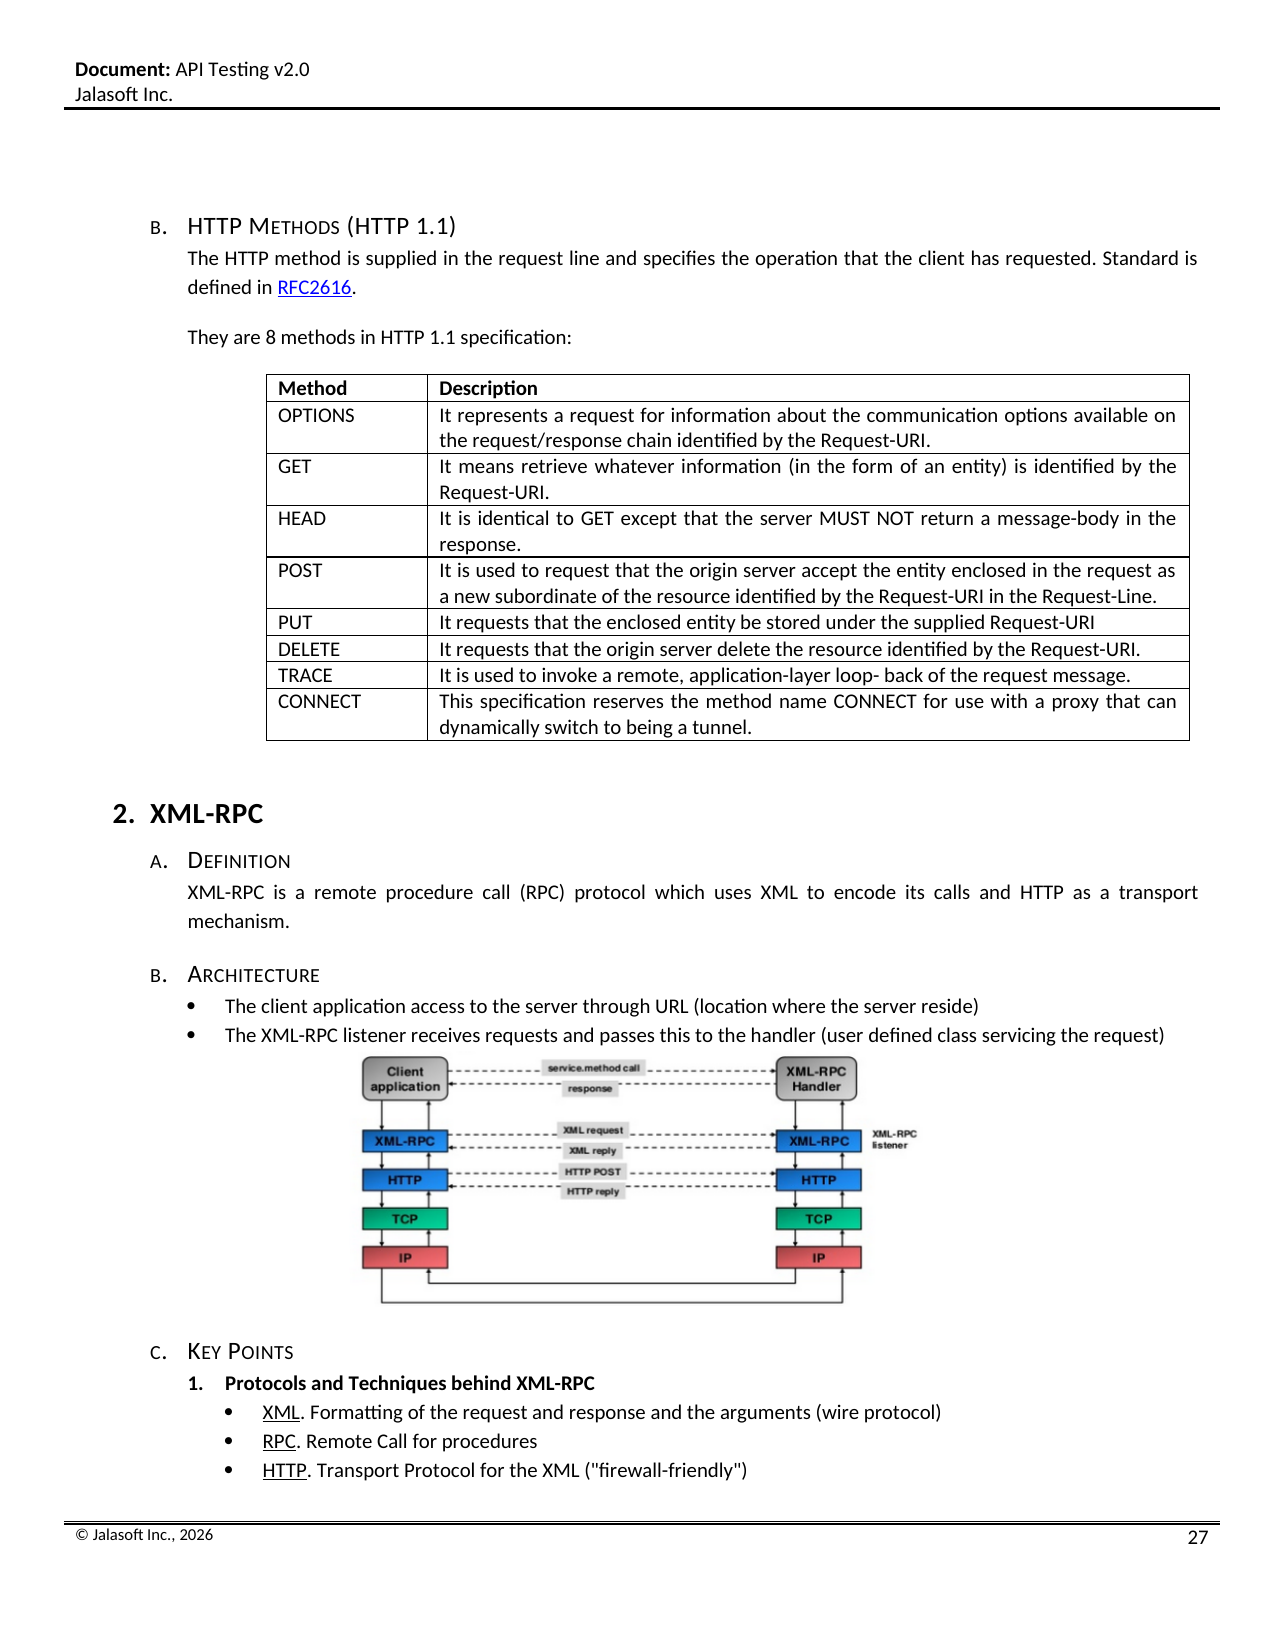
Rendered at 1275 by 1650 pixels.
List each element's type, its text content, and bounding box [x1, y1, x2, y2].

table_cell GET [267, 454, 427, 504]
subtitle XML-RPC [112, 795, 1200, 830]
subtitle Key Points [150, 1335, 1200, 1365]
table_cell OPTIONS [267, 402, 427, 453]
table_header Description [428, 375, 1189, 401]
list The XML-RPC listener receives requests and passes this to the handler (user defined class servicing the request) [187, 1022, 1200, 1048]
table_cell PUT [267, 609, 427, 635]
table_cell It is used to request that the origin server accept the entity enclosed in the request as a new subordinate of the resource identified by the Request-URI in the Request-Line. [428, 558, 1189, 608]
picture [347, 1051, 928, 1311]
table_header Method [267, 375, 427, 401]
list XML. Formatting of the request and response and the arguments (wire protocol) [225, 1399, 1200, 1424]
subtitle Definition [150, 844, 1200, 874]
table_cell DELETE [267, 636, 427, 661]
table_cell It is used to invoke a remote, application-layer loop- back of the request message. [428, 662, 1189, 688]
list HTTP. Transport Protocol for the XML ("firewall-friendly") [225, 1457, 1200, 1483]
table_cell It represents a request for information about the communication options available on the request/response chain identified by the Request-URI. [428, 402, 1189, 453]
table_cell It is identical to GET except that the server MUST NOT return a message-body in the response. [428, 506, 1189, 556]
table_cell HEAD [267, 506, 427, 556]
table_cell CONNECT [267, 689, 427, 739]
table_cell TRACE [267, 662, 427, 688]
text The HTTP method is supplied in the request line and specifies the operation that the client has requested. Standard is defined in RFC2616. [187, 245, 1200, 300]
table_cell It requests that the enclosed entity be stored under the supplied Request-URI [428, 609, 1189, 635]
table_cell It means retrieve whatever information (in the form of an entity) is identified by the Request-URI. [428, 454, 1189, 504]
list Protocols and Techniques behind XML-RPC [187, 1370, 1200, 1395]
table_cell POST [267, 558, 427, 608]
list The client application access to the server through URL (location where the server reside) [187, 993, 1200, 1018]
subtitle HTTP Methods (HTTP 1.1) [150, 210, 1200, 241]
text XML-RPC is a remote procedure call (RPC) protocol which uses XML to encode its calls and HTTP as a transport mechanism. [187, 879, 1200, 933]
table_cell This specification reserves the method name CONNECT for use with a proxy that can dynamically switch to being a tunnel. [428, 689, 1189, 739]
text They are 8 methods in HTTP 1.1 specification: [187, 324, 1200, 350]
list RPC. Remote Call for procedures [225, 1428, 1200, 1454]
subtitle Architecture [150, 958, 1200, 989]
table_cell It requests that the origin server delete the resource identified by the Request-URI. [428, 636, 1189, 661]
